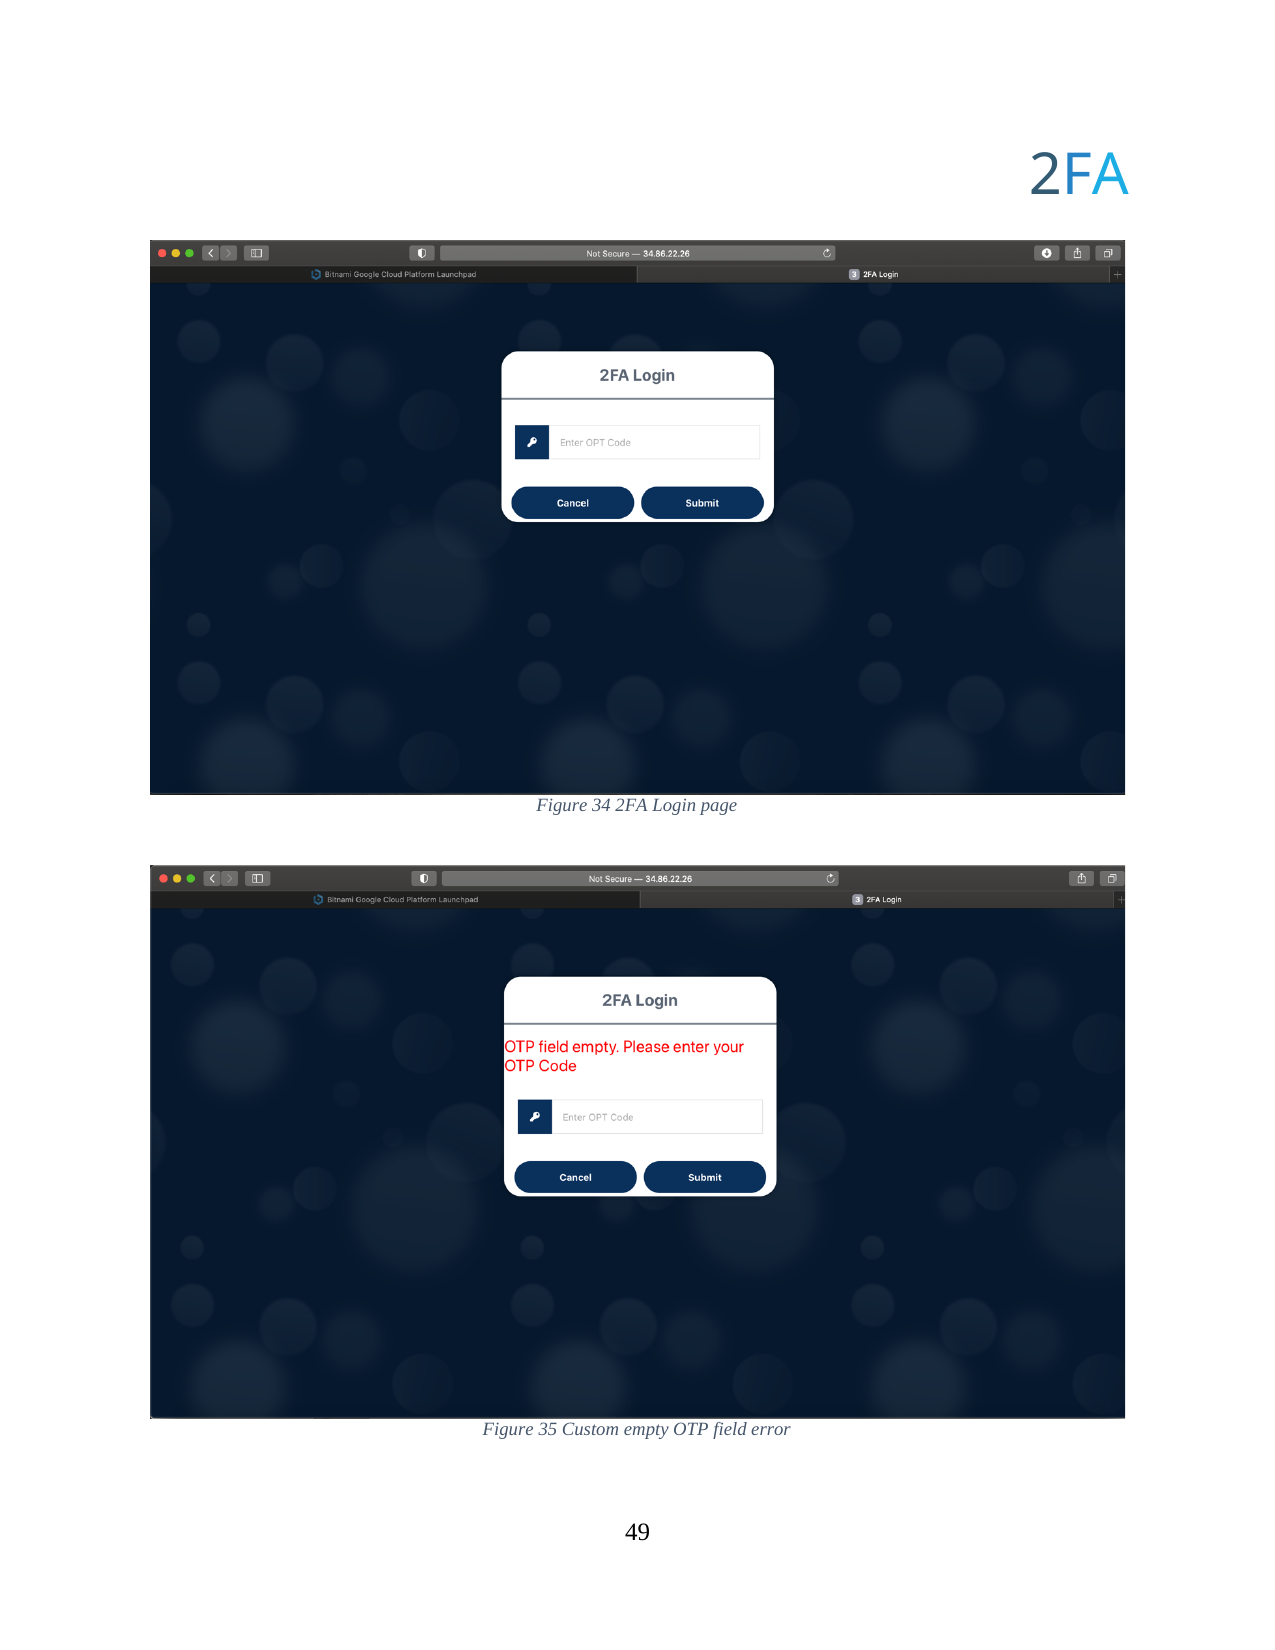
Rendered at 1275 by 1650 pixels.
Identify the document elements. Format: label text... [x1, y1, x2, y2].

text Figure 35 Custom empty OTP field error [150, 1419, 1125, 1440]
text Figure 34 2FA Login page [150, 795, 1125, 816]
picture [150, 240, 1125, 795]
picture [150, 865, 1125, 1419]
